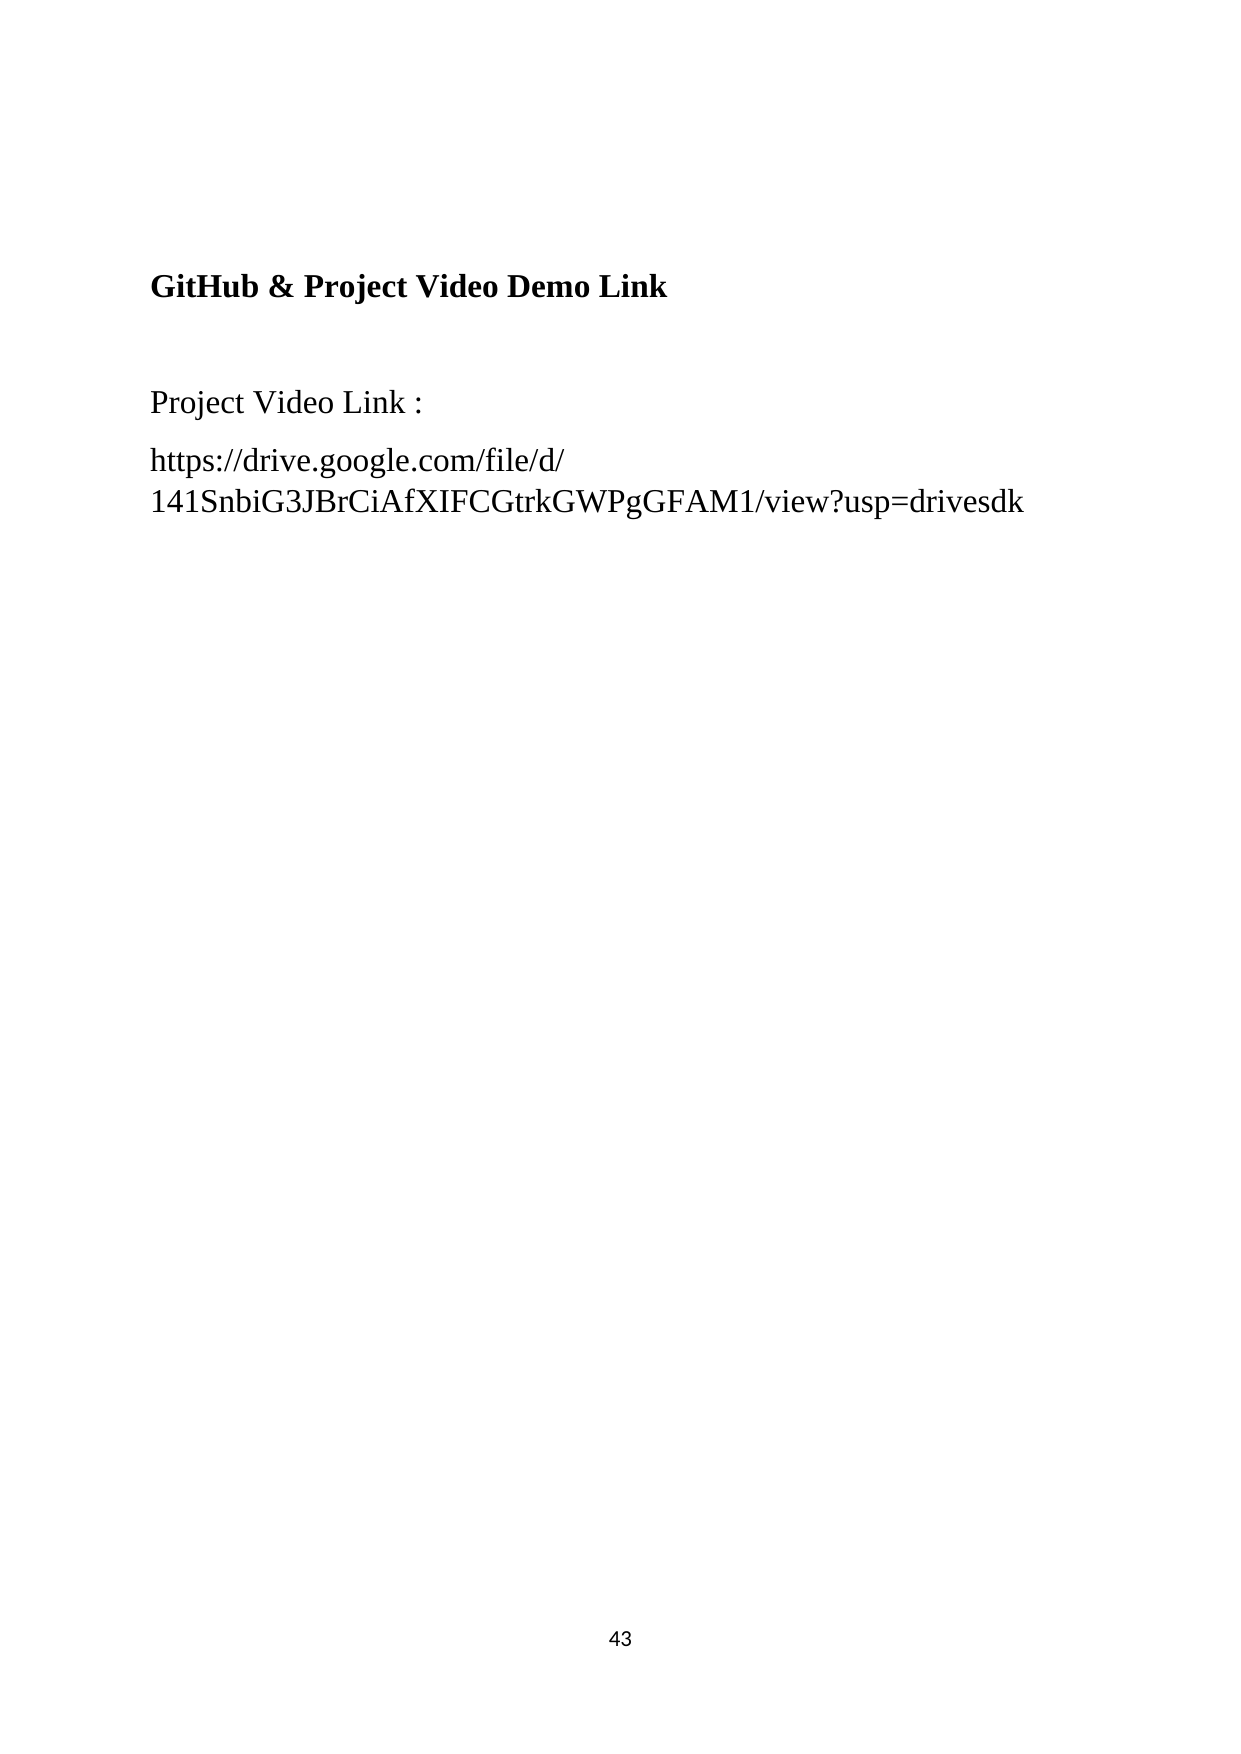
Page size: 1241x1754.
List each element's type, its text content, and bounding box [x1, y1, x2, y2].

text GitHub & Project Video Demo Link [150, 266, 1090, 304]
text Project Video Link : [150, 382, 1090, 420]
text https://drive.google.com/file/d/141SnbiG3JBrCiAfXIFCGtrkGWPgGFAM1/view?usp=drivesdk [150, 440, 1090, 520]
